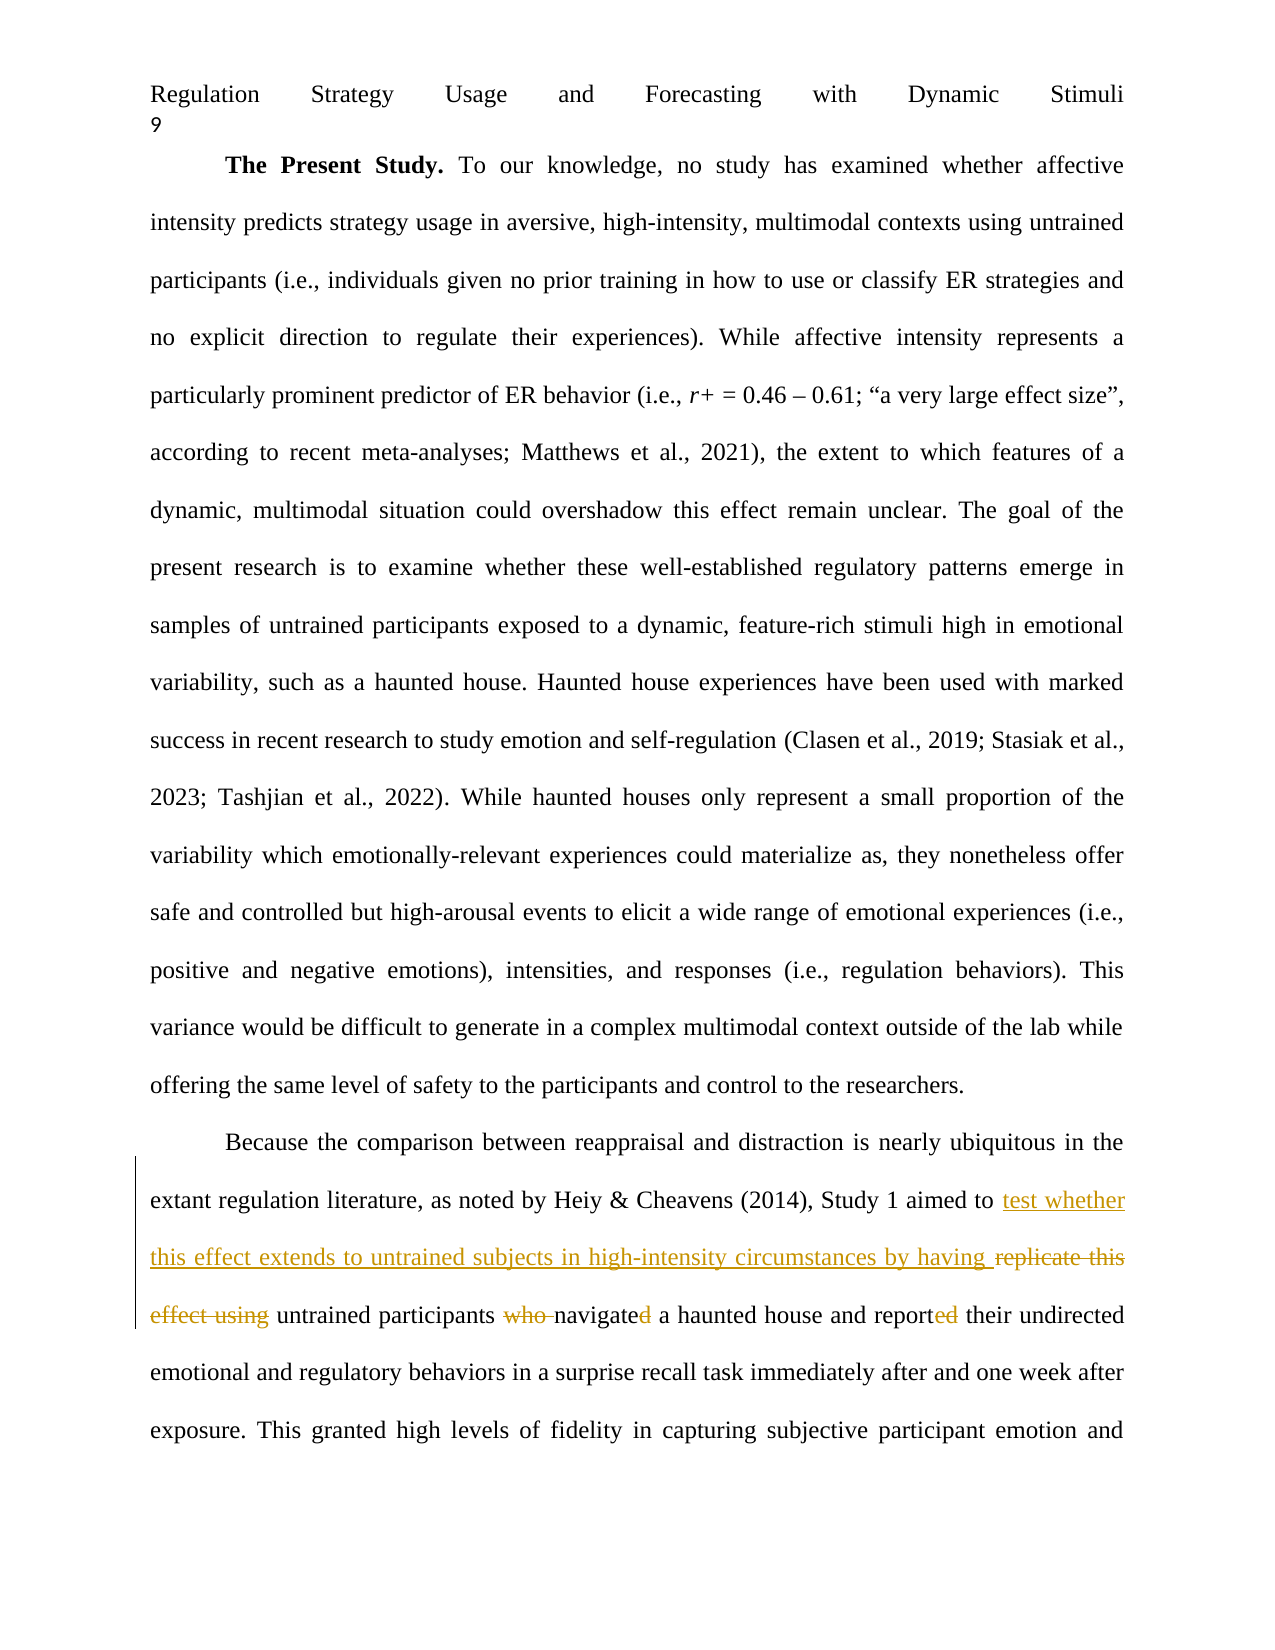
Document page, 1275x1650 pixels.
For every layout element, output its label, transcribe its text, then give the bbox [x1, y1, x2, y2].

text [150, 1127, 1125, 1444]
text The Present Study. To our knowledge, no study has examined whether affective intensity predicts strategy usage in aversive, high-intensity, multimodal contexts using untrained participants (i.e., individuals given no prior training in how to use or classify ER strategies and no explicit direction to regulate their experiences). While affective intensity represents a particularly prominent predictor of ER behavior (i.e., r+ = 0.46 – 0.61; “a very large effect size”, according to recent meta-analyses; Matthews et al., 2021), the extent to which features of a dynamic, multimodal situation could overshadow this effect remain unclear. The goal of the present research is to examine whether these well-established regulatory patterns emerge in samples of untrained participants exposed to a dynamic, feature-rich stimuli high in emotional variability, such as a haunted house. Haunted house experiences have been used with marked success in recent research to study emotion and self-regulation (Clasen et al., 2019; Stasiak et al., 2023; Tashjian et al., 2022). While haunted houses only represent a small proportion of the variability which emotionally-relevant experiences could materialize as, they nonetheless offer safe and controlled but high-arousal events to elicit a wide range of emotional experiences (i.e., positive and negative emotions), intensities, and responses (i.e., regulation behaviors). This variance would be difficult to generate in a complex multimodal context outside of the lab while offering the same level of safety to the participants and control to the researchers. [150, 150, 1125, 1099]
